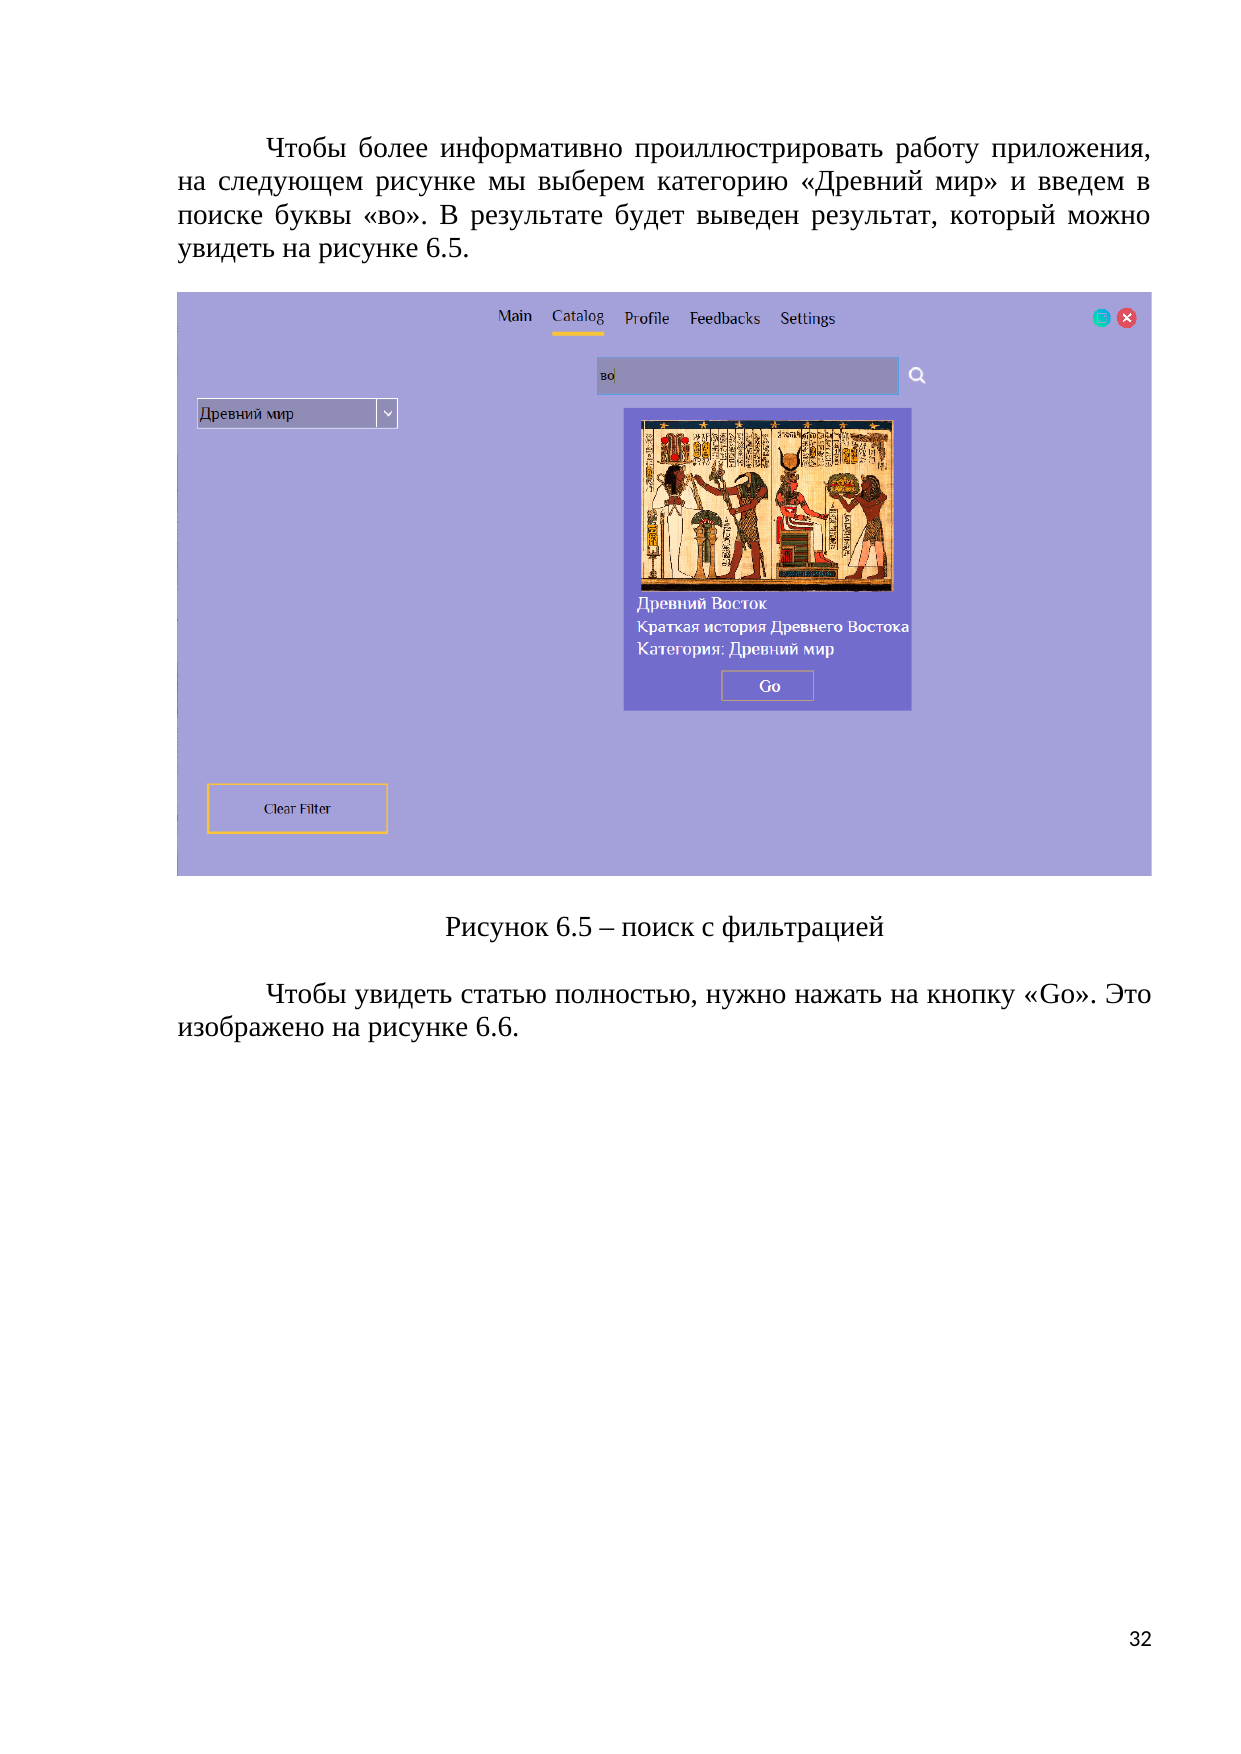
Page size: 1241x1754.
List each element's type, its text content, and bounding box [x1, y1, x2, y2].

text Чтобы более информативно проиллюстрировать работу приложения, на следующем рисунке мы выберем категорию «Древний мир» и введем в поиске буквы «во». В результате будет выведен результат, который можно увидеть на рисунке 6.5. [177, 130, 1152, 264]
text Чтобы увидеть статью полностью, нужно нажать на кнопку «Go». Это изображено на рисунке 6.6. [177, 976, 1152, 1043]
picture [177, 292, 1152, 876]
text Рисунок 6.5 ‒ поиск с фильтрацией [177, 909, 1152, 942]
